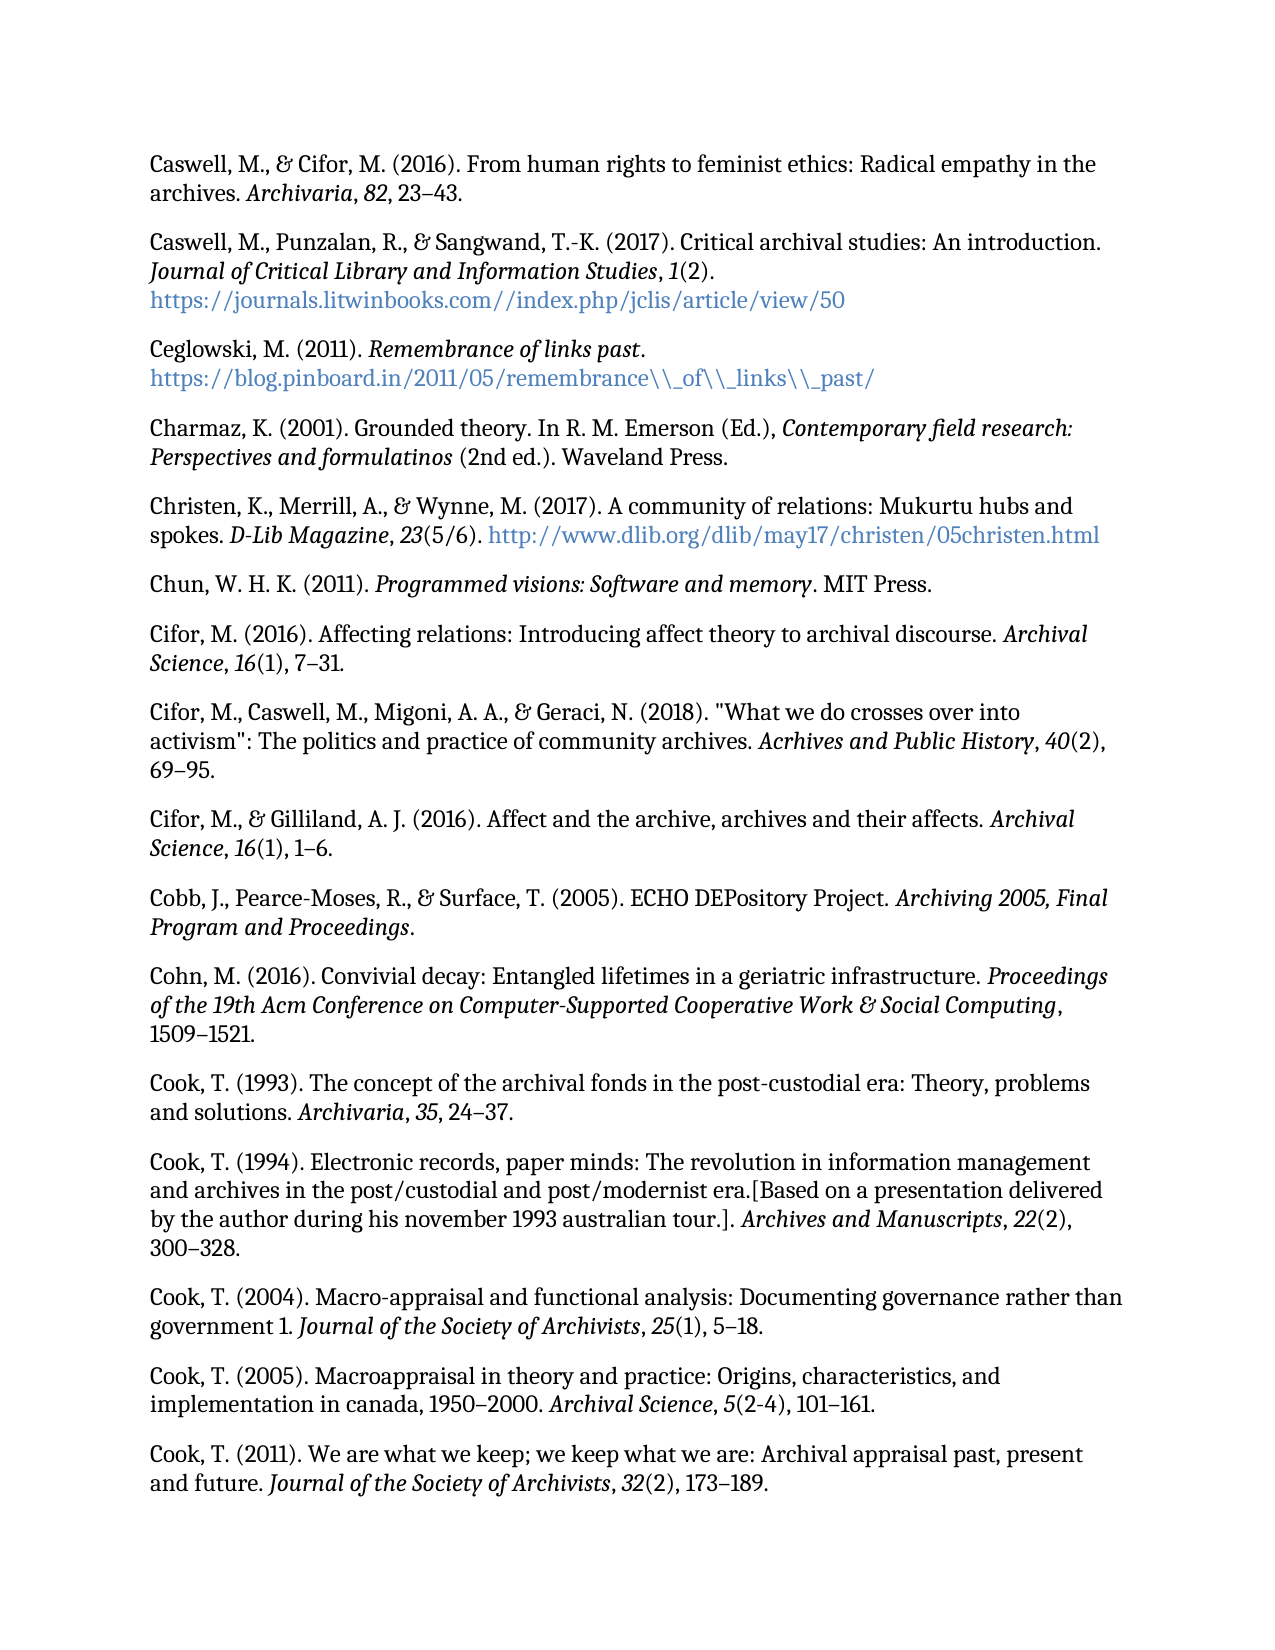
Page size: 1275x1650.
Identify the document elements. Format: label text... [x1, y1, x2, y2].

text Cook, T. (1993). The concept of the archival fonds in the post-custodial era: Theory, problems and solutions. Archivaria, 35, 24–37. [150, 1069, 1125, 1127]
text Cifor, M., & Gilliland, A. J. (2016). Affect and the archive, archives and their affects. Archival Science, 16(1), 1–6. [150, 805, 1125, 863]
text Chun, W. H. K. (2011). Programmed visions: Software and memory. MIT Press. [150, 570, 1125, 599]
text Cook, T. (2005). Macroappraisal in theory and practice: Origins, characteristics, and implementation in canada, 1950–2000. Archival Science, 5(2-4), 101–161. [150, 1362, 1125, 1419]
text Cobb, J., Pearce-Moses, R., & Surface, T. (2005). ECHO DEPository Project. Archiving 2005, Final Program and Proceedings. [150, 884, 1125, 941]
text Cifor, M. (2016). Affecting relations: Introducing affect theory to archival discourse. Archival Science, 16(1), 7–31. [150, 620, 1125, 677]
text Ceglowski, M. (2011). Remembrance of links past. https://blog.pinboard.in/2011/05/remembrance\\_of\\_links\\_past/ [150, 335, 1125, 393]
text Cook, T. (1994). Electronic records, paper minds: The revolution in information management and archives in the post/custodial and post/modernist era.[Based on a presentation delivered by the author during his november 1993 australian tour.]. Archives and Manuscripts, 22(2), 300–328. [150, 1147, 1125, 1262]
text Cook, T. (2004). Macro-appraisal and functional analysis: Documenting governance rather than government 1. Journal of the Society of Archivists, 25(1), 5–18. [150, 1283, 1125, 1341]
text Cook, T. (2011). We are what we keep; we keep what we are: Archival appraisal past, present and future. Journal of the Society of Archivists, 32(2), 173–189. [150, 1440, 1125, 1497]
text Christen, K., Merrill, A., & Wynne, M. (2017). A community of relations: Mukurtu hubs and spokes. D-Lib Magazine, 23(5/6). http://www.dlib.org/dlib/may17/christen/05christen.html [150, 492, 1125, 549]
text Caswell, M., & Cifor, M. (2016). From human rights to feminist ethics: Radical empathy in the archives. Archivaria, 82, 23–43. [150, 150, 1125, 207]
text Cohn, M. (2016). Convivial decay: Entangled lifetimes in a geriatric infrastructure. Proceedings of the 19th Acm Conference on Computer-Supported Cooperative Work & Social Computing, 1509–1521. [150, 962, 1125, 1048]
text Caswell, M., Punzalan, R., & Sangwand, T.-K. (2017). Critical archival studies: An introduction. Journal of Critical Library and Information Studies, 1(2). https://journals.litwinbooks.com//index.php/jclis/article/view/50 [150, 228, 1125, 314]
text Charmaz, K. (2001). Grounded theory. In R. M. Emerson (Ed.), Contemporary field research: Perspectives and formulatinos (2nd ed.). Waveland Press. [150, 414, 1125, 471]
text Cifor, M., Caswell, M., Migoni, A. A., & Geraci, N. (2018). "What we do crosses over into activism": The politics and practice of community archives. Acrhives and Public History, 40(2), 69–95. [150, 698, 1125, 784]
